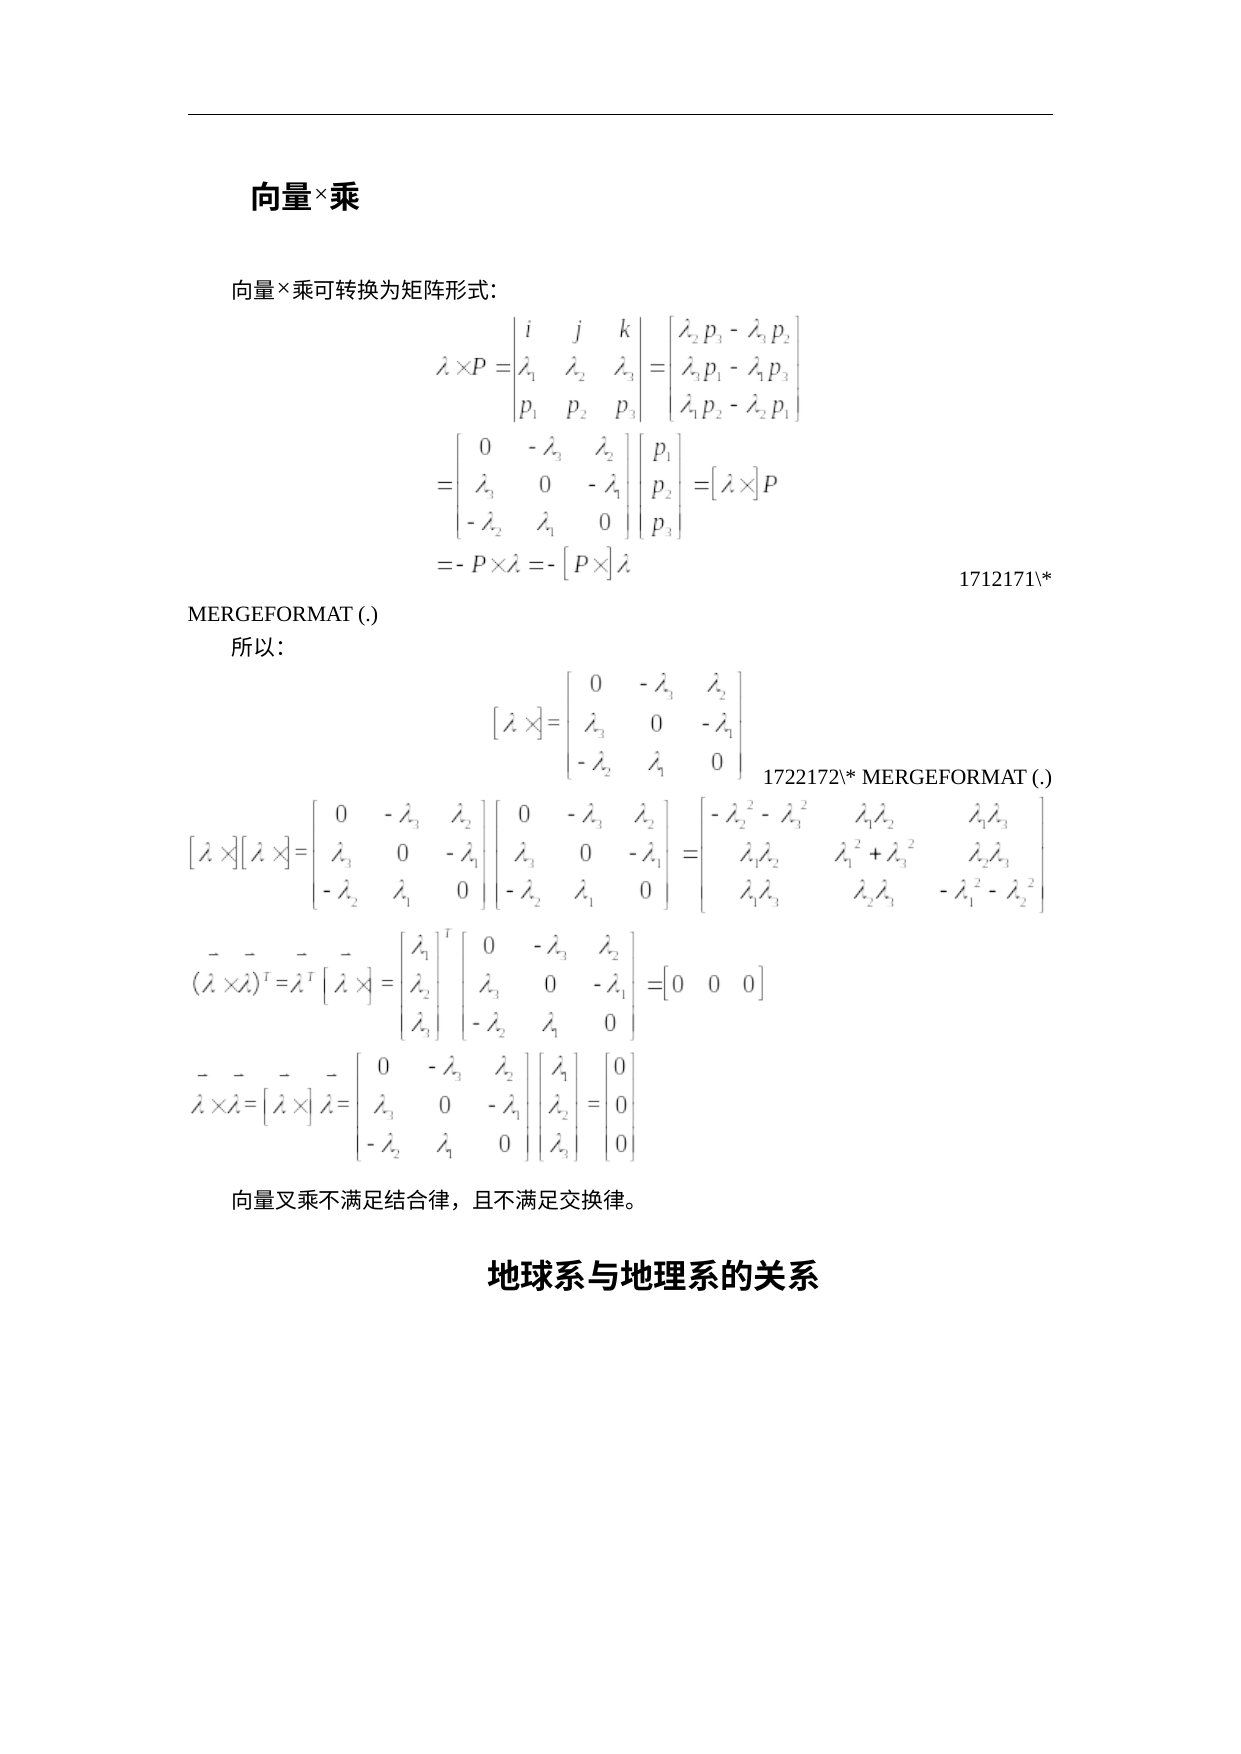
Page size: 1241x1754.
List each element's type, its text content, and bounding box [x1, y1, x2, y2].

text 向量乘可转换为矩阵形式： [187, 272, 1053, 305]
text 向量叉乘不满足结合律，且不满足交换律。 [187, 1182, 1053, 1215]
text 所以： [187, 630, 1053, 662]
subtitle 向量乘 [187, 162, 1053, 227]
subtitle 地球系与地理系的关系 [187, 1242, 1053, 1307]
